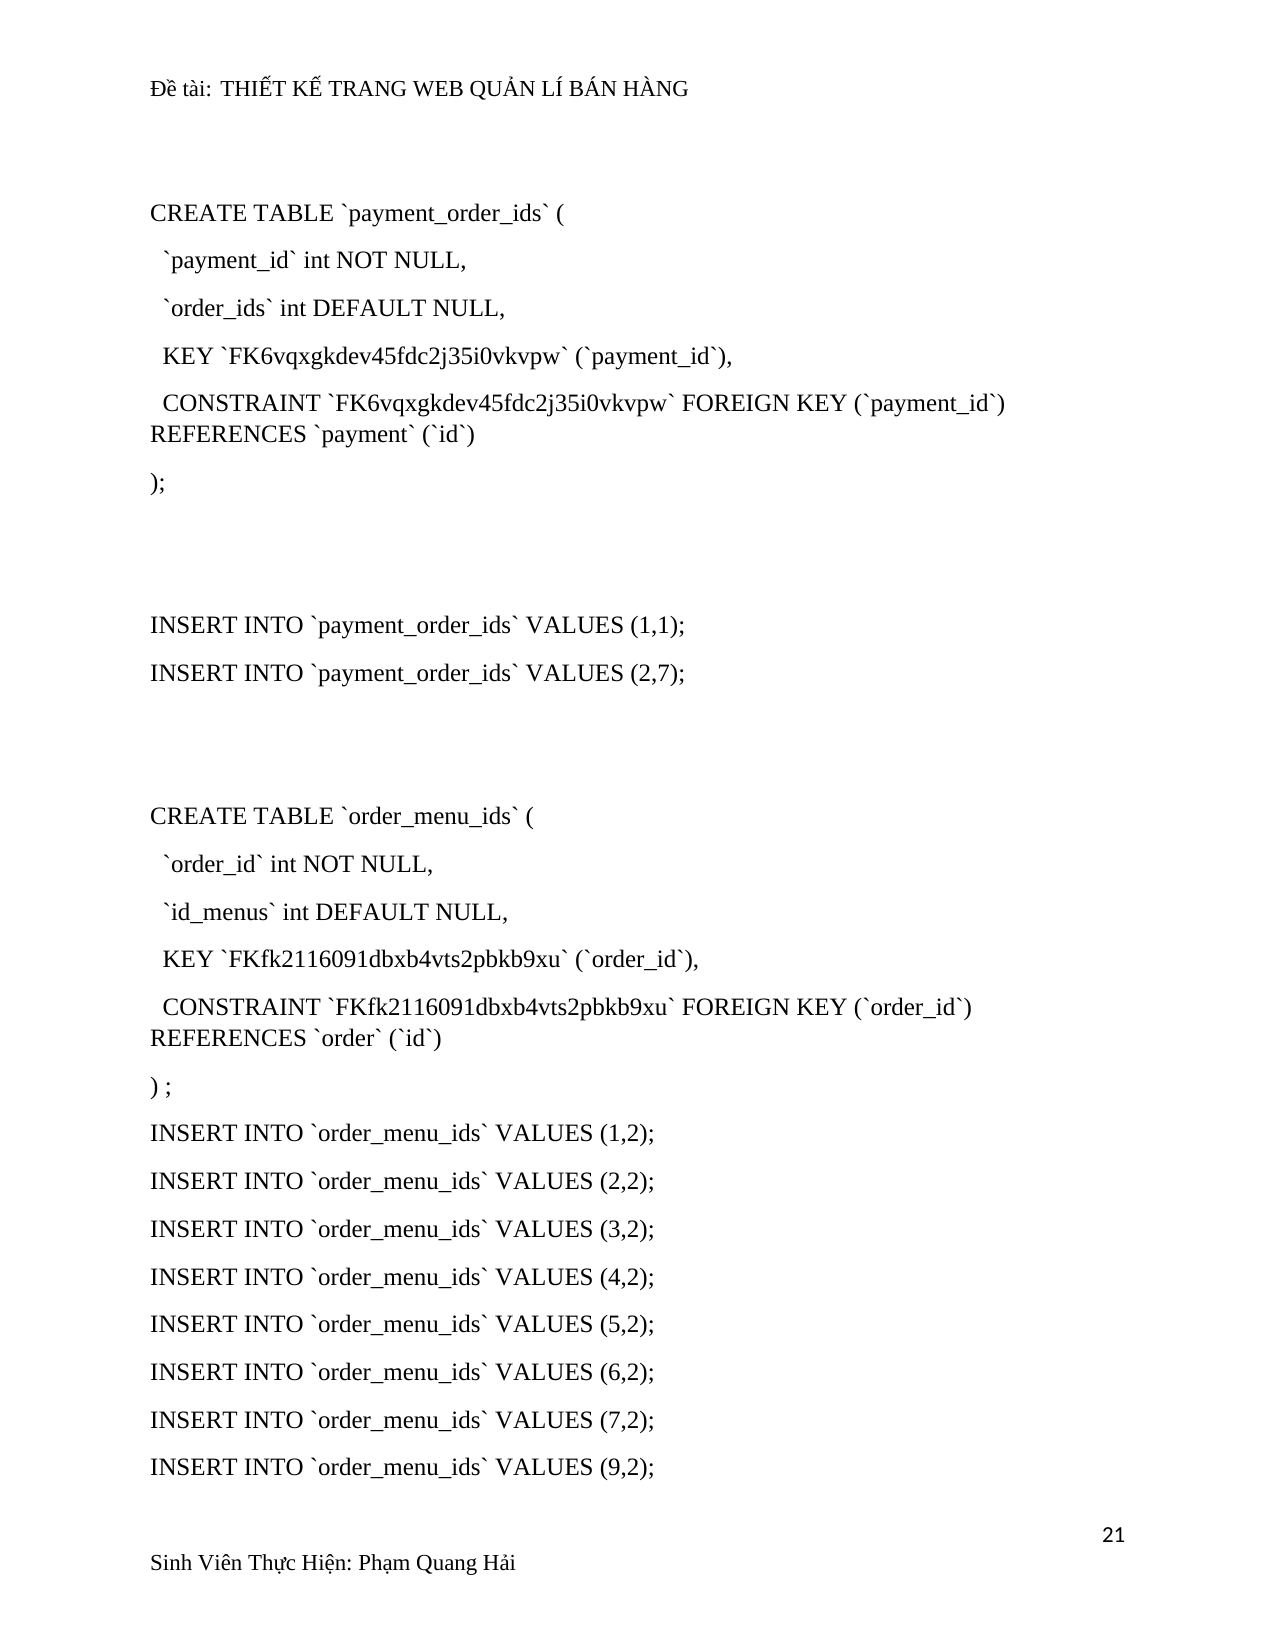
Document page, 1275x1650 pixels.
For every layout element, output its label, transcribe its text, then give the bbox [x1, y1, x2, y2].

text INSERT INTO `order_menu_ids` VALUES (6,2); [150, 1357, 1125, 1386]
text INSERT INTO `order_menu_ids` VALUES (5,2); [150, 1309, 1125, 1338]
text INSERT INTO `payment_order_ids` VALUES (1,1); [150, 610, 1125, 639]
text `order_ids` int DEFAULT NULL, [150, 293, 1125, 322]
text CONSTRAINT `FKfk2116091dbxb4vts2pbkb9xu` FOREIGN KEY (`order_id`) REFERENCES `order` (`id`) [150, 992, 1125, 1052]
text INSERT INTO `order_menu_ids` VALUES (3,2); [150, 1214, 1125, 1243]
text INSERT INTO `order_menu_ids` VALUES (4,2); [150, 1262, 1125, 1290]
text `order_id` int NOT NULL, [150, 849, 1125, 878]
text `id_menus` int DEFAULT NULL, [150, 897, 1125, 925]
text CREATE TABLE `payment_order_ids` ( [150, 198, 1125, 226]
text ); [150, 467, 1125, 496]
text CONSTRAINT `FK6vqxgkdev45fdc2j35i0vkvpw` FOREIGN KEY (`payment_id`) REFERENCES `payment` (`id`) [150, 388, 1125, 448]
text INSERT INTO `order_menu_ids` VALUES (7,2); [150, 1405, 1125, 1433]
text KEY `FKfk2116091dbxb4vts2pbkb9xu` (`order_id`), [150, 944, 1125, 973]
text INSERT INTO `order_menu_ids` VALUES (1,2); [150, 1118, 1125, 1147]
text INSERT INTO `order_menu_ids` VALUES (9,2); [150, 1452, 1125, 1481]
text `payment_id` int NOT NULL, [150, 245, 1125, 274]
text KEY `FK6vqxgkdev45fdc2j35i0vkvpw` (`payment_id`), [150, 341, 1125, 369]
text INSERT INTO `payment_order_ids` VALUES (2,7); [150, 658, 1125, 687]
text ) ; [150, 1071, 1125, 1099]
text INSERT INTO `order_menu_ids` VALUES (2,2); [150, 1166, 1125, 1195]
text CREATE TABLE `order_menu_ids` ( [150, 801, 1125, 830]
